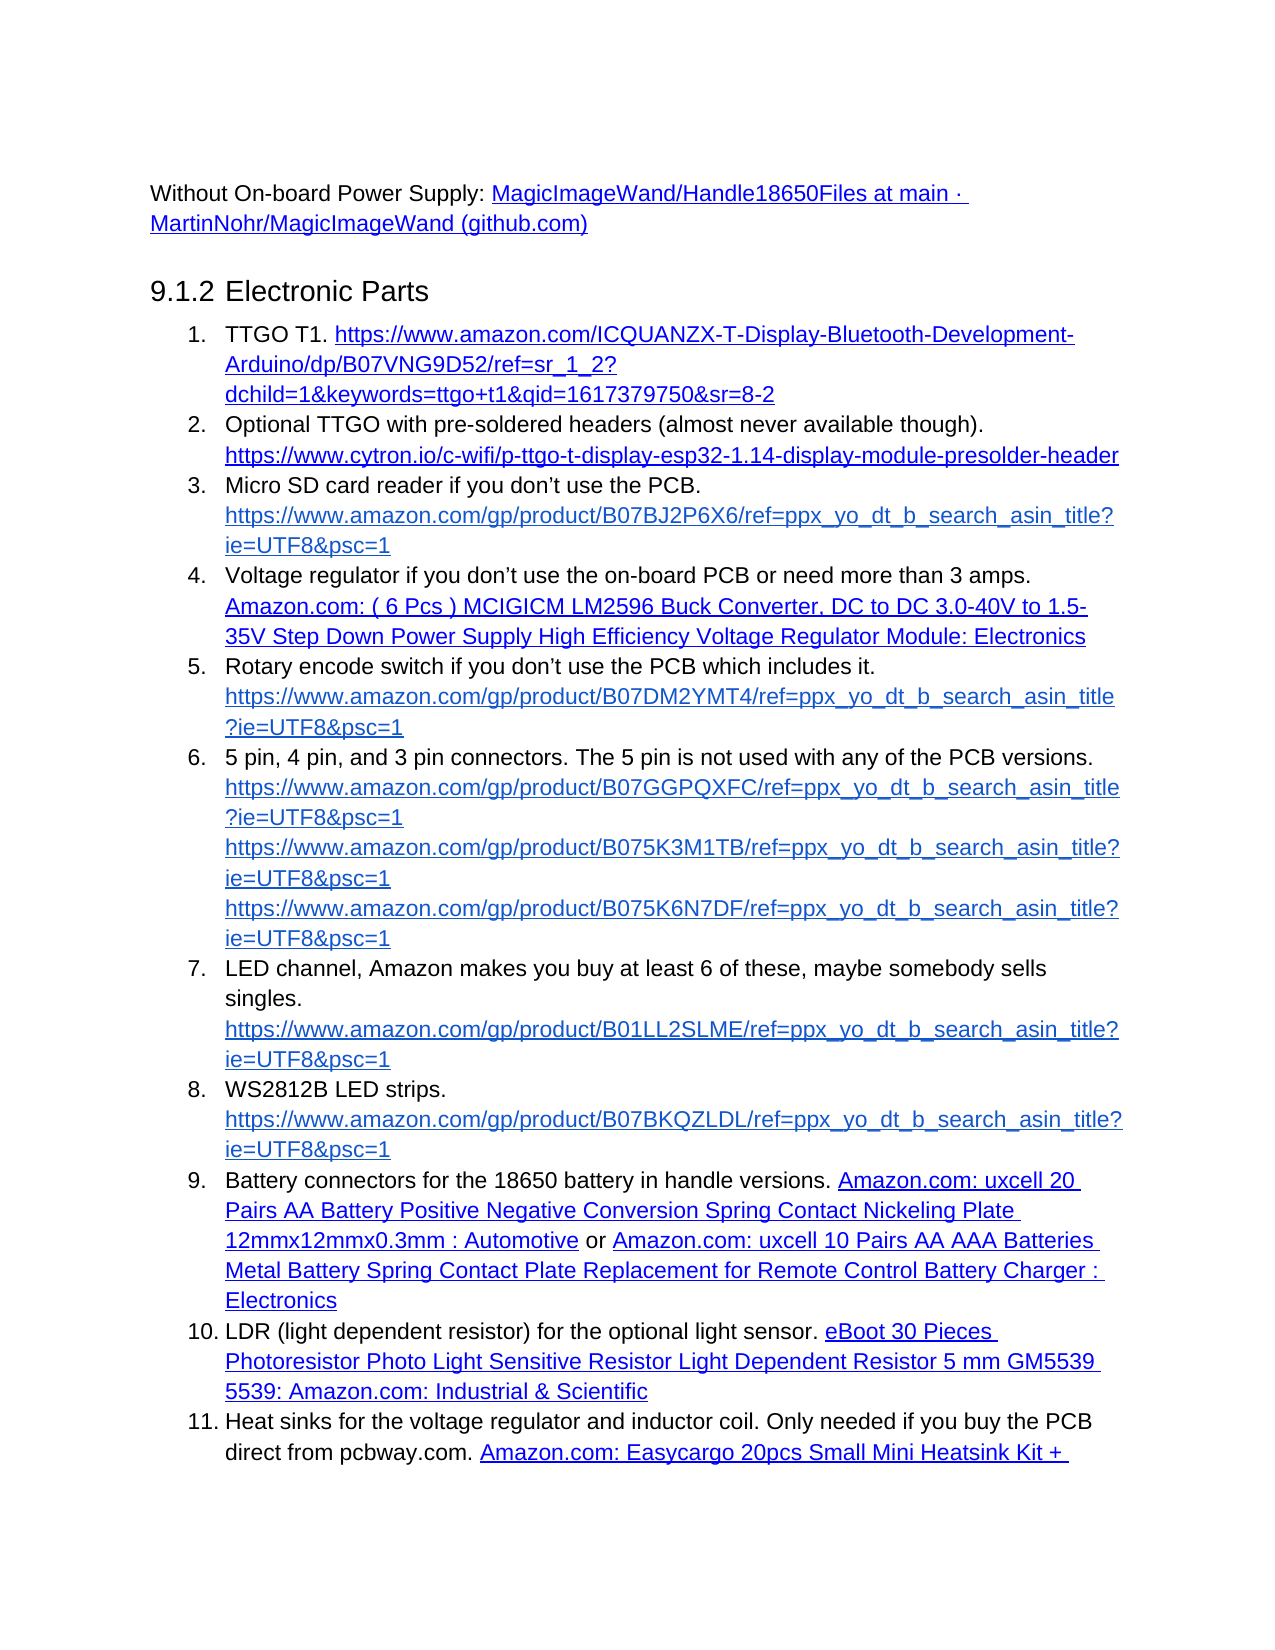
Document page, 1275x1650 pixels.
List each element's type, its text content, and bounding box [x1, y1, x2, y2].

list Voltage regulator if you don’t use the on-board PCB or need more than 3 amps. Amazon.com: ( 6 Pcs ) MCIGICM LM2596 Buck Converter, DC to DC 3.0-40V to 1.5-35V Step Down Power Supply High Efficiency Voltage Regulator Module: Electronics [187, 562, 1125, 649]
list WS2812B LED strips. https://www.amazon.com/gp/product/B07BKQZLDL/ref=ppx_yo_dt_b_search_asin_title?ie=UTF8&psc=1 [187, 1076, 1125, 1163]
list Optional TTGO with pre-soldered headers (almost never available though). https://www.cytron.io/c-wifi/p-ttgo-t-display-esp32-1.14-display-module-presolder-header [187, 411, 1125, 468]
list Micro SD card reader if you don’t use the PCB. https://www.amazon.com/gp/product/B07BJ2P6X6/ref=ppx_yo_dt_b_search_asin_title?ie=UTF8&psc=1 [187, 472, 1125, 559]
list 5 pin, 4 pin, and 3 pin connectors. The 5 pin is not used with any of the PCB versions. https://www.amazon.com/gp/product/B07GGPQXFC/ref=ppx_yo_dt_b_search_asin_title?ie=UTF8&psc=1 https://www.amazon.com/gp/product/B075K3M1TB/ref=ppx_yo_dt_b_search_asin_title?ie=UTF8&psc=1 https://www.amazon.com/gp/product/B075K6N7DF/ref=ppx_yo_dt_b_search_asin_title?ie=UTF8&psc=1 [187, 744, 1125, 951]
text Without On-board Power Supply: MagicImageWand/Handle18650Files at main · MartinNohr/MagicImageWand (github.com) [150, 180, 1125, 237]
list TTGO T1. https://www.amazon.com/ICQUANZX-T-Display-Bluetooth-Development-Arduino/dp/B07VNG9D52/ref=sr_1_2?dchild=1&keywords=ttgo+t1&qid=1617379750&sr=8-2 [187, 321, 1125, 408]
list Battery connectors for the 18650 battery in handle versions. Amazon.com: uxcell 20 Pairs AA Battery Positive Negative Conversion Spring Contact Nickeling Plate 12mmx12mmx0.3mm : Automotive or Amazon.com: uxcell 10 Pairs AA AAA Batteries Metal Battery Spring Contact Plate Replacement for Remote Control Battery Charger : Electronics [187, 1167, 1125, 1314]
list Rotary encode switch if you don’t use the PCB which includes it. https://www.amazon.com/gp/product/B07DM2YMT4/ref=ppx_yo_dt_b_search_asin_title?ie=UTF8&psc=1 [187, 653, 1125, 740]
subtitle Electronic Parts [150, 274, 1125, 307]
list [187, 1408, 1125, 1465]
list LED channel, Amazon makes you buy at least 6 of these, maybe somebody sells singles. https://www.amazon.com/gp/product/B01LL2SLME/ref=ppx_yo_dt_b_search_asin_title?ie=UTF8&psc=1 [187, 955, 1125, 1072]
list LDR (light dependent resistor) for the optional light sensor. eBoot 30 Pieces Photoresistor Photo Light Sensitive Resistor Light Dependent Resistor 5 mm GM5539 5539: Amazon.com: Industrial & Scientific [187, 1318, 1125, 1404]
